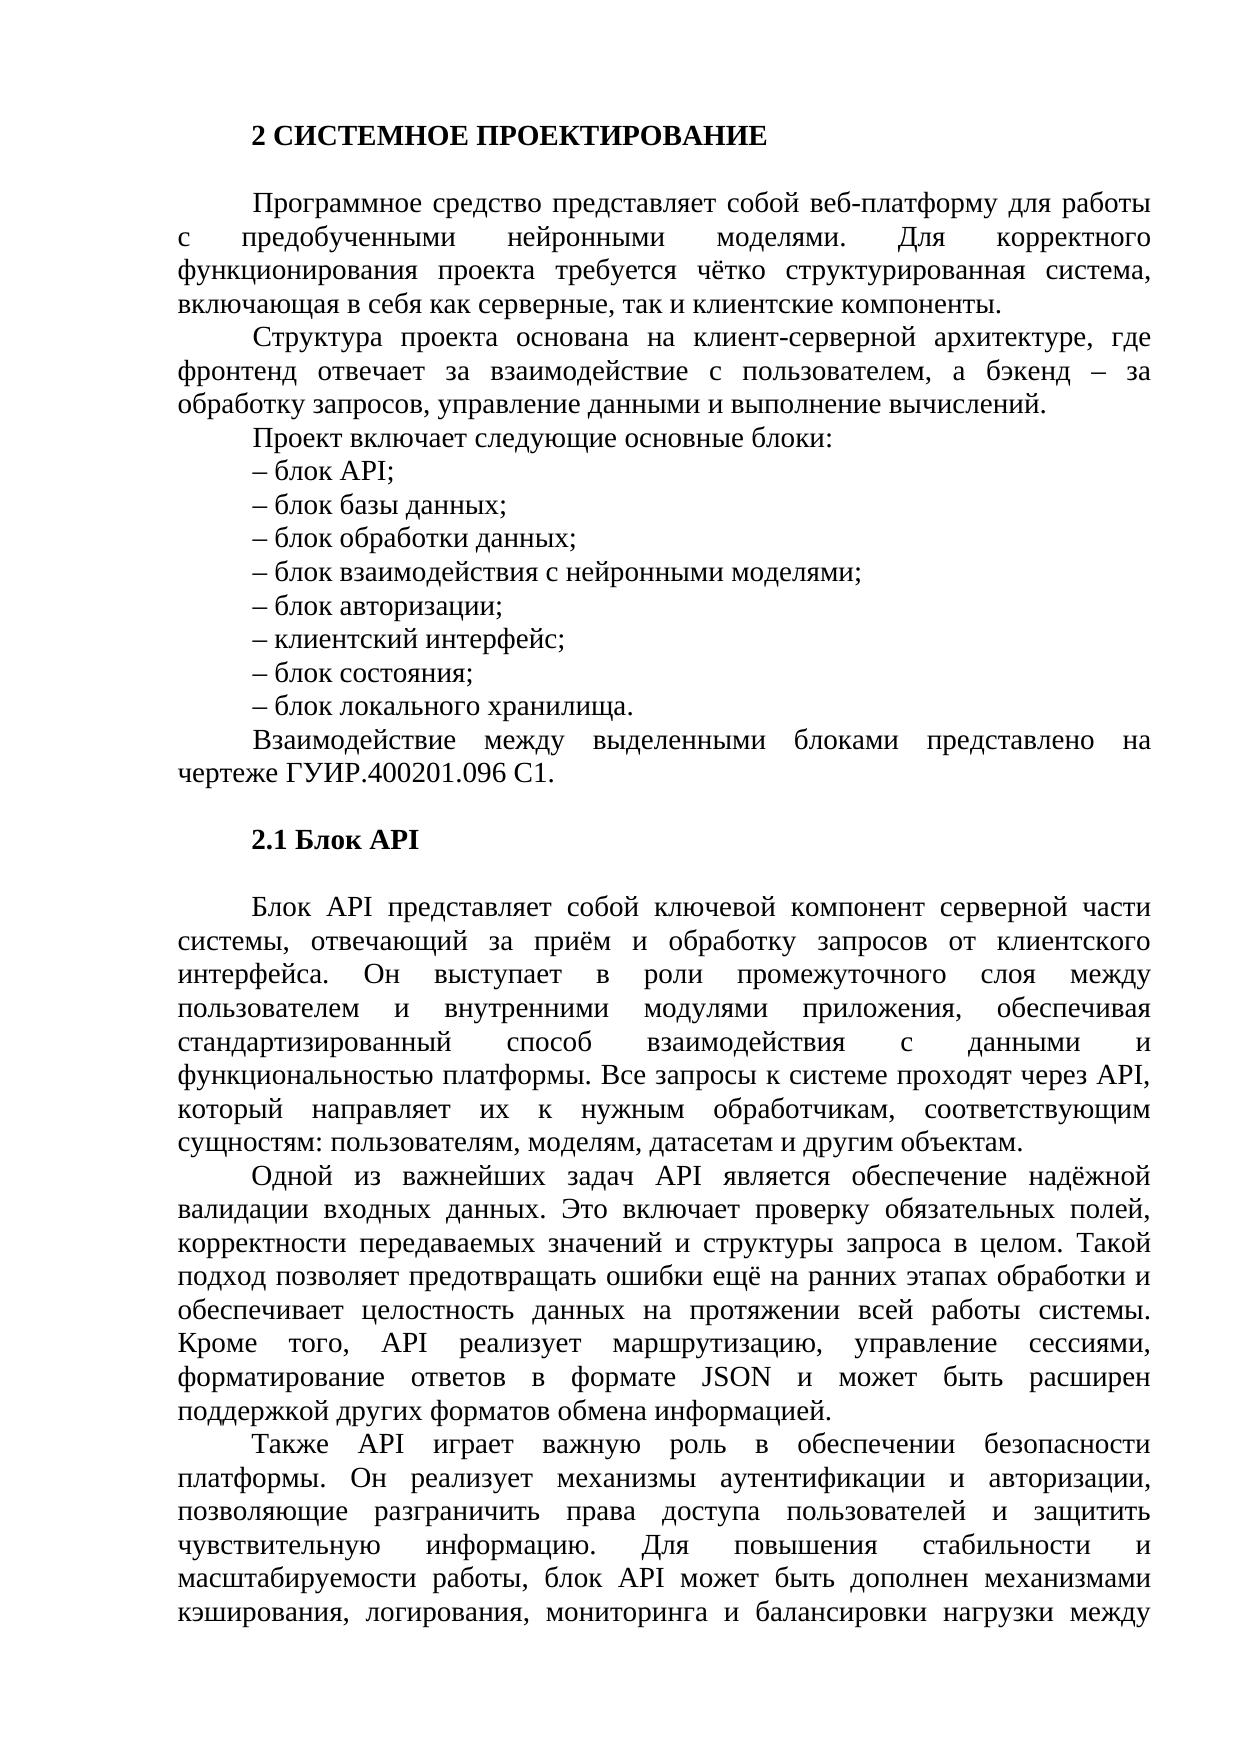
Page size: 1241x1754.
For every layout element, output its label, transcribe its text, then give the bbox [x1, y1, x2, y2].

text Программное средство представляет собой веб-платформу для работы с предобученными нейронными моделями. Для корректного функционирования проекта требуется чётко структурированная система, включающая в себя как серверные, так и клиентские компоненты. [177, 185, 1152, 319]
text Взаимодействие между выделенными блоками представлено на чертеже ГУИР.400201.096 С1. [177, 722, 1152, 789]
text – блок локального хранилища. [177, 688, 1152, 722]
text – блок базы данных; [177, 487, 1152, 521]
subtitle 2.1 Блок API [251, 822, 1152, 856]
text Одной из важнейших задач API является обеспечение надёжной валидации входных данных. Это включает проверку обязательных полей, корректности передаваемых значений и структуры запроса в целом. Такой подход позволяет предотвращать ошибки ещё на ранних этапах обработки и обеспечивает целостность данных на протяжении всей работы системы. Кроме того, API реализует маршрутизацию, управление сессиями, форматирование ответов в формате JSON и может быть расширен поддержкой других форматов обмена информацией. [177, 1158, 1152, 1426]
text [177, 1426, 1152, 1627]
text Проект включает следующие основные блоки: [177, 420, 1152, 453]
text – блок API; [177, 453, 1152, 487]
text – блок взаимодействия с нейронными моделями; [177, 554, 1152, 588]
text Структура проекта основана на клиент-серверной архитектуре, где фронтенд отвечает за взаимодействие с пользователем, а бэкенд – за обработку запросов, управление данными и выполнение вычислений. [177, 319, 1152, 420]
text – блок обработки данных; [177, 521, 1152, 554]
text – блок авторизации; [177, 588, 1152, 621]
text – клиентский интерфейс; [177, 621, 1152, 655]
subtitle 2 Системное проектирование [251, 118, 1152, 152]
text Блок API представляет собой ключевой компонент серверной части системы, отвечающий за приём и обработку запросов от клиентского интерфейса. Он выступает в роли промежуточного слоя между пользователем и внутренними модулями приложения, обеспечивая стандартизированный способ взаимодействия с данными и функциональностью платформы. Все запросы к системе проходят через API, который направляет их к нужным обработчикам, соответствующим сущностям: пользователям, моделям, датасетам и другим объектам. [177, 889, 1152, 1158]
text – блок состояния; [177, 655, 1152, 688]
